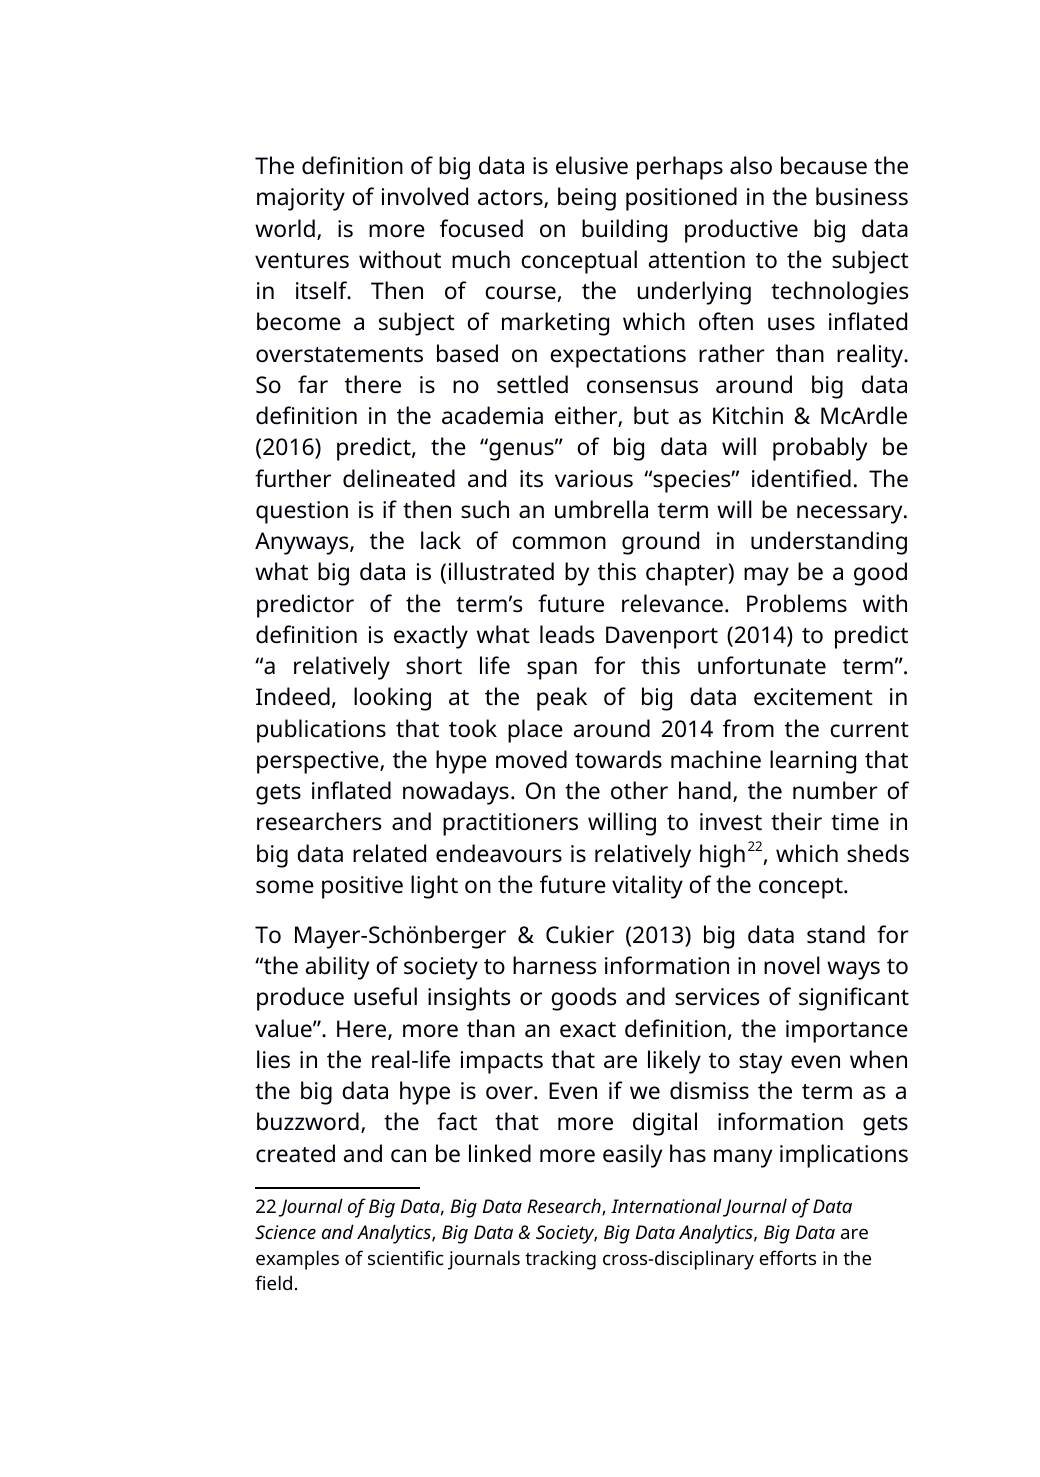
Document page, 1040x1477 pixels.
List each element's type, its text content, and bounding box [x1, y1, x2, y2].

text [255, 919, 910, 1169]
text The definition of big data is elusive perhaps also because the majority of involved actors, being positioned in the business world, is more focused on building productive big data ventures without much conceptual attention to the subject in itself. Then of course, the underlying technologies become a subject of marketing which often uses inflated overstatements based on expectations rather than reality. So far there is no settled consensus around big data definition in the academia either, but as Kitchin & McArdle (2016) predict, the “genus” of big data will probably be further delineated and its various “species” identified. The question is if then such an umbrella term will be necessary. Anyways, the lack of common ground in understanding what big data is (illustrated by this chapter) may be a good predictor of the term’s future relevance. Problems with definition is exactly what leads Davenport (2014) to predict “a relatively short life span for this unfortunate term”. Indeed, looking at the peak of big data excitement in publications that took place around 2014 from the current perspective, the hype moved towards machine learning that gets inflated nowadays. On the other hand, the number of researchers and practitioners willing to invest their time in big data related endeavours is relatively high, which sheds some positive light on the future vitality of the concept. [255, 150, 910, 900]
